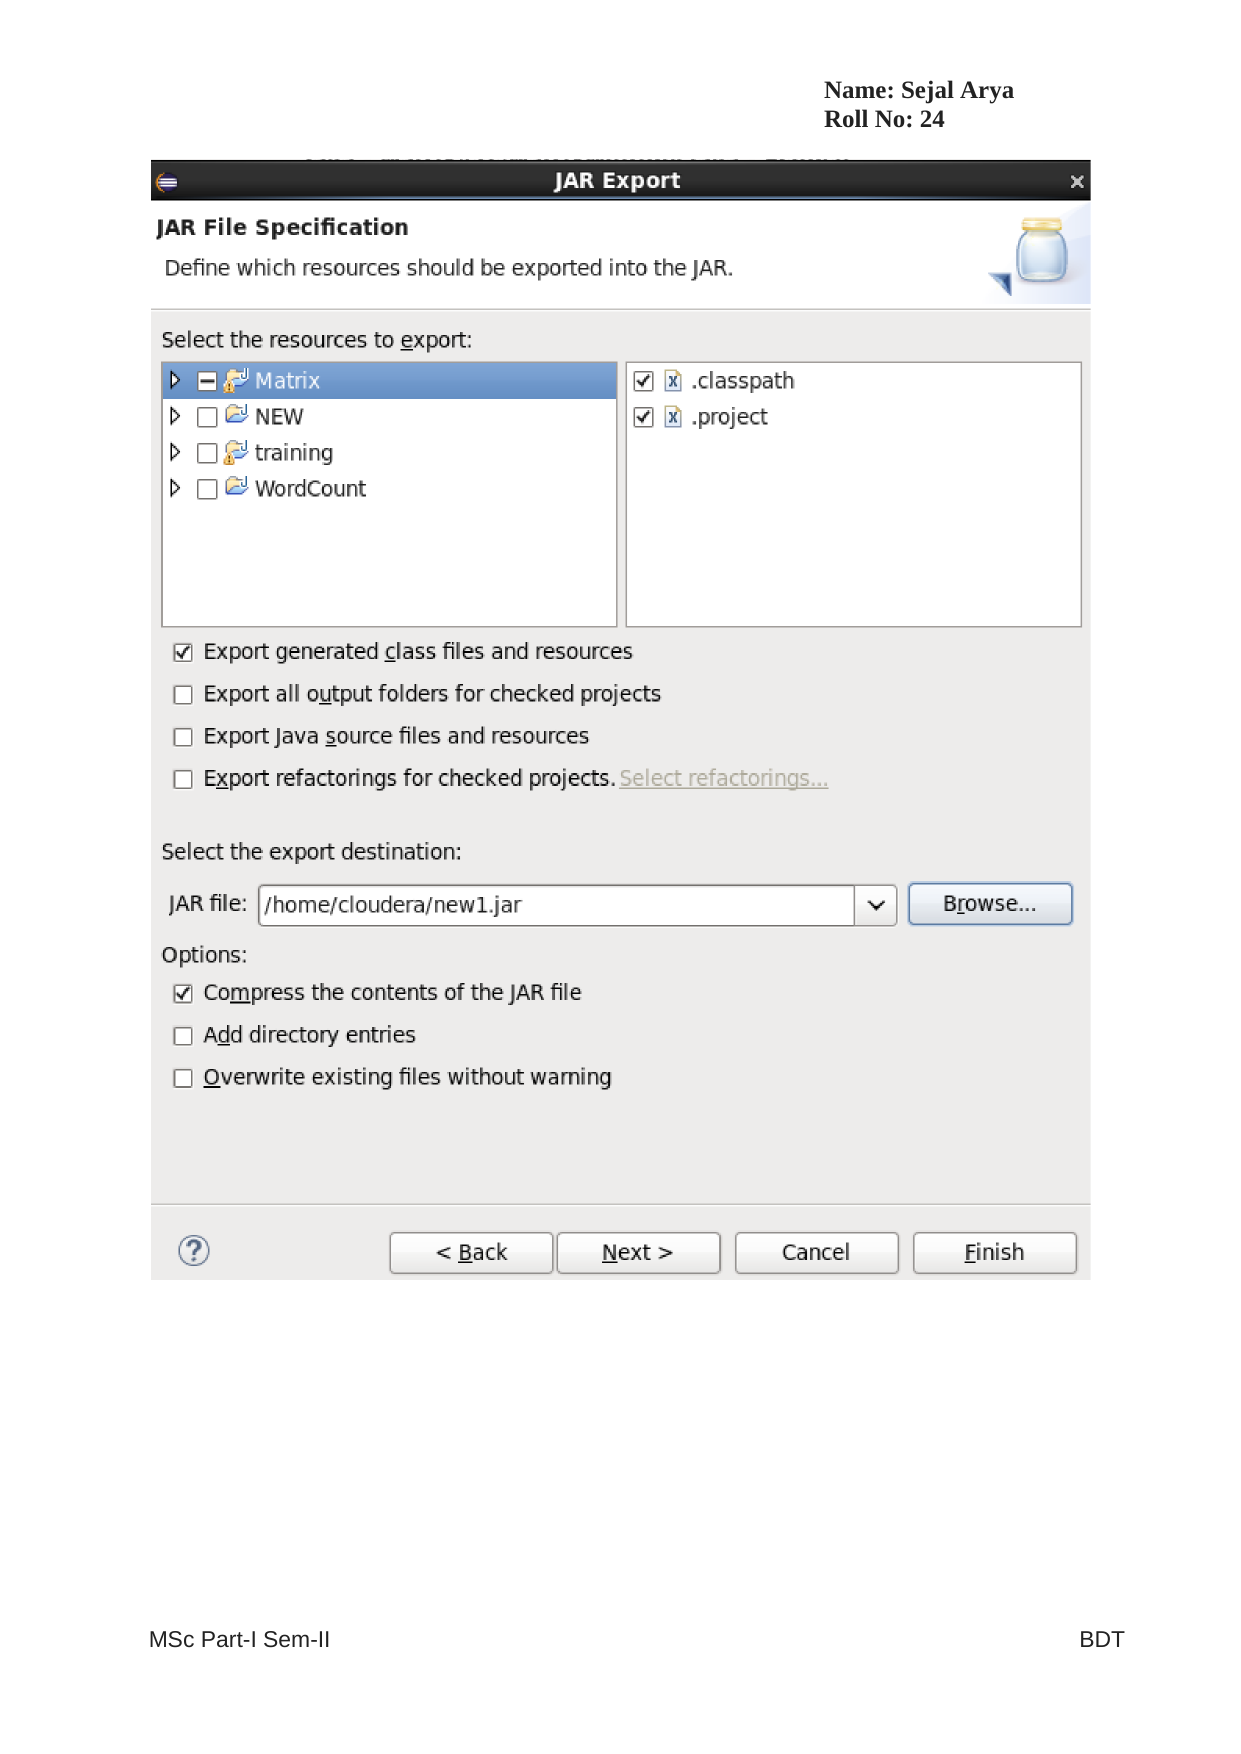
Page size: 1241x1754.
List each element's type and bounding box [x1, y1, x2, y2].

picture [150, 158, 1091, 1280]
